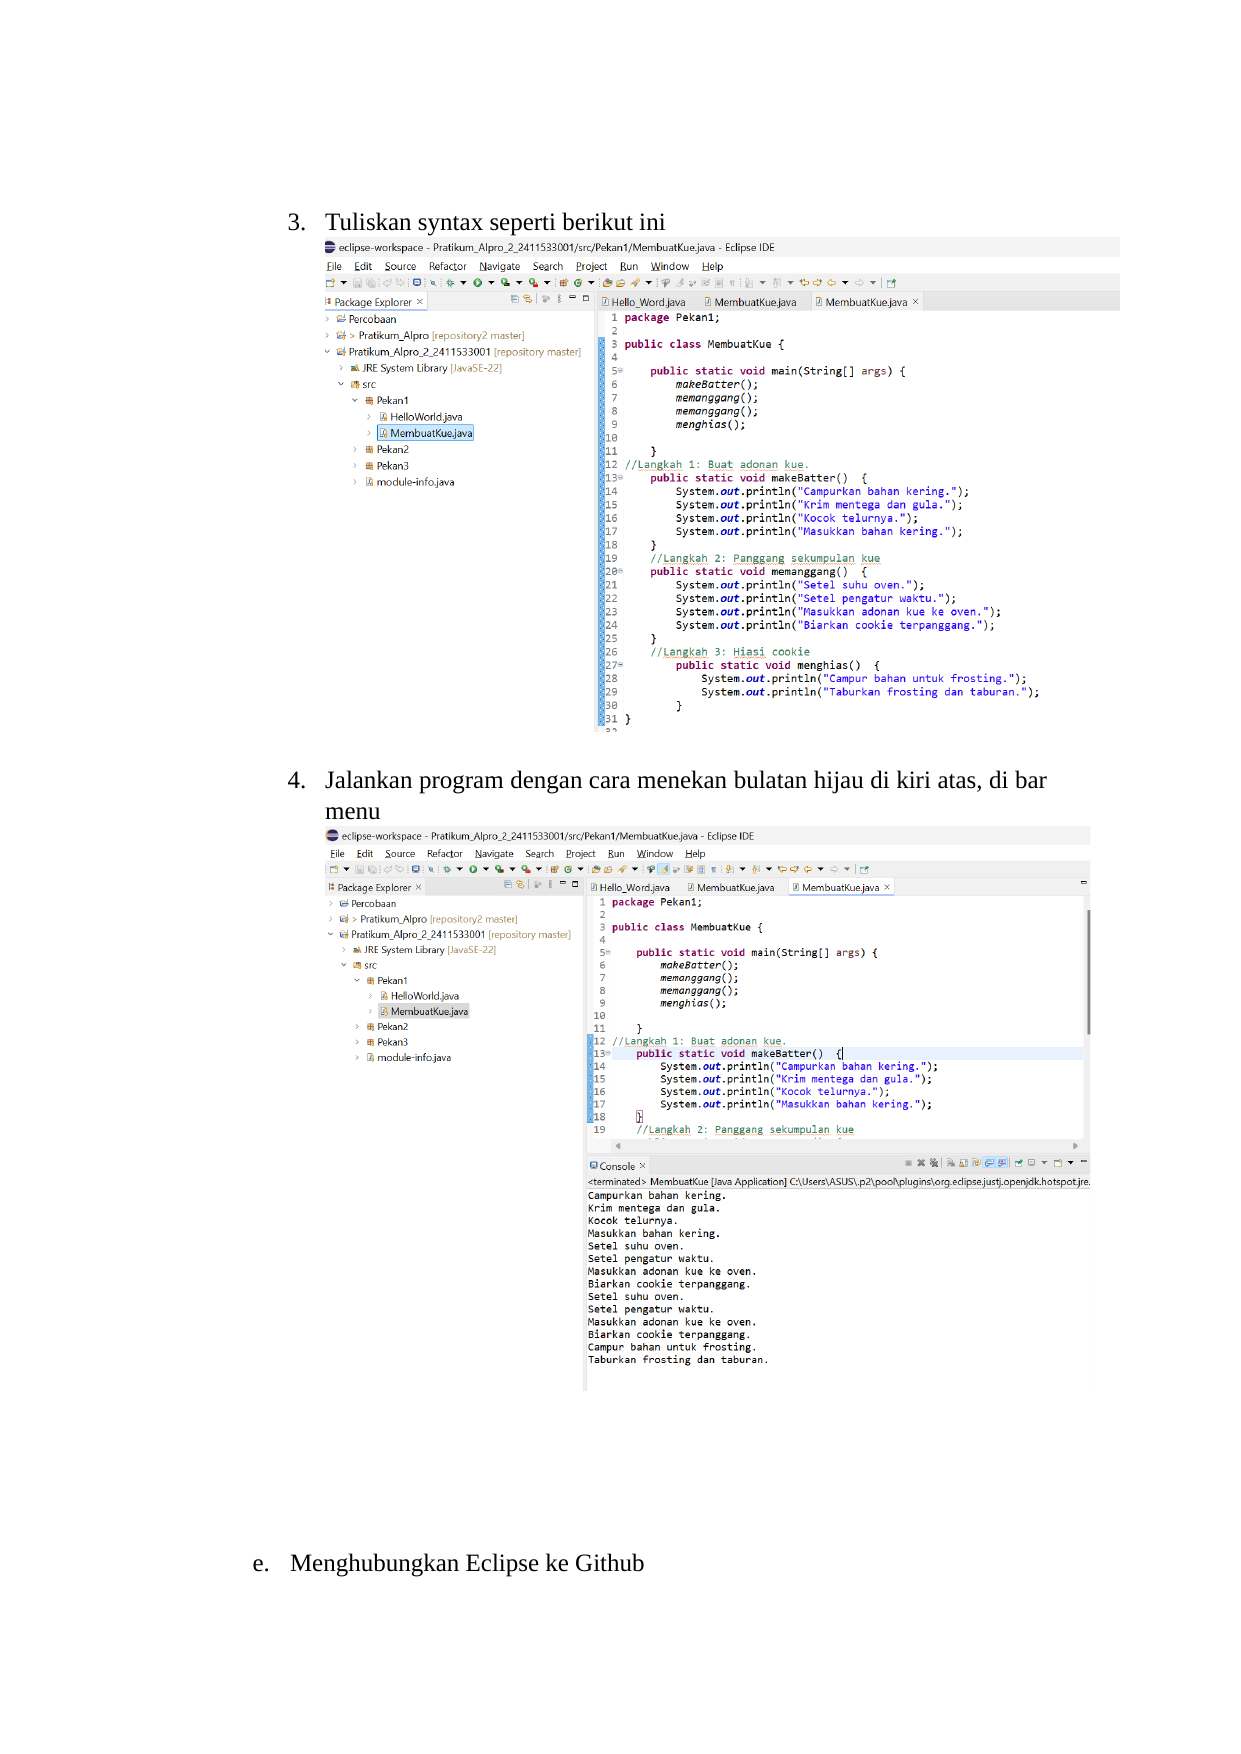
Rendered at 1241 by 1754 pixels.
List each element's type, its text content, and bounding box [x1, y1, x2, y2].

list Tuliskan syntax seperti berikut ini [287, 207, 1048, 236]
picture [325, 826, 1091, 1391]
picture [325, 237, 1120, 732]
list Menghubungkan Eclipse ke Github [252, 1548, 1048, 1577]
list Jalankan program dengan cara menekan bulatan hijau di kiri atas, di bar menu [287, 765, 1048, 824]
